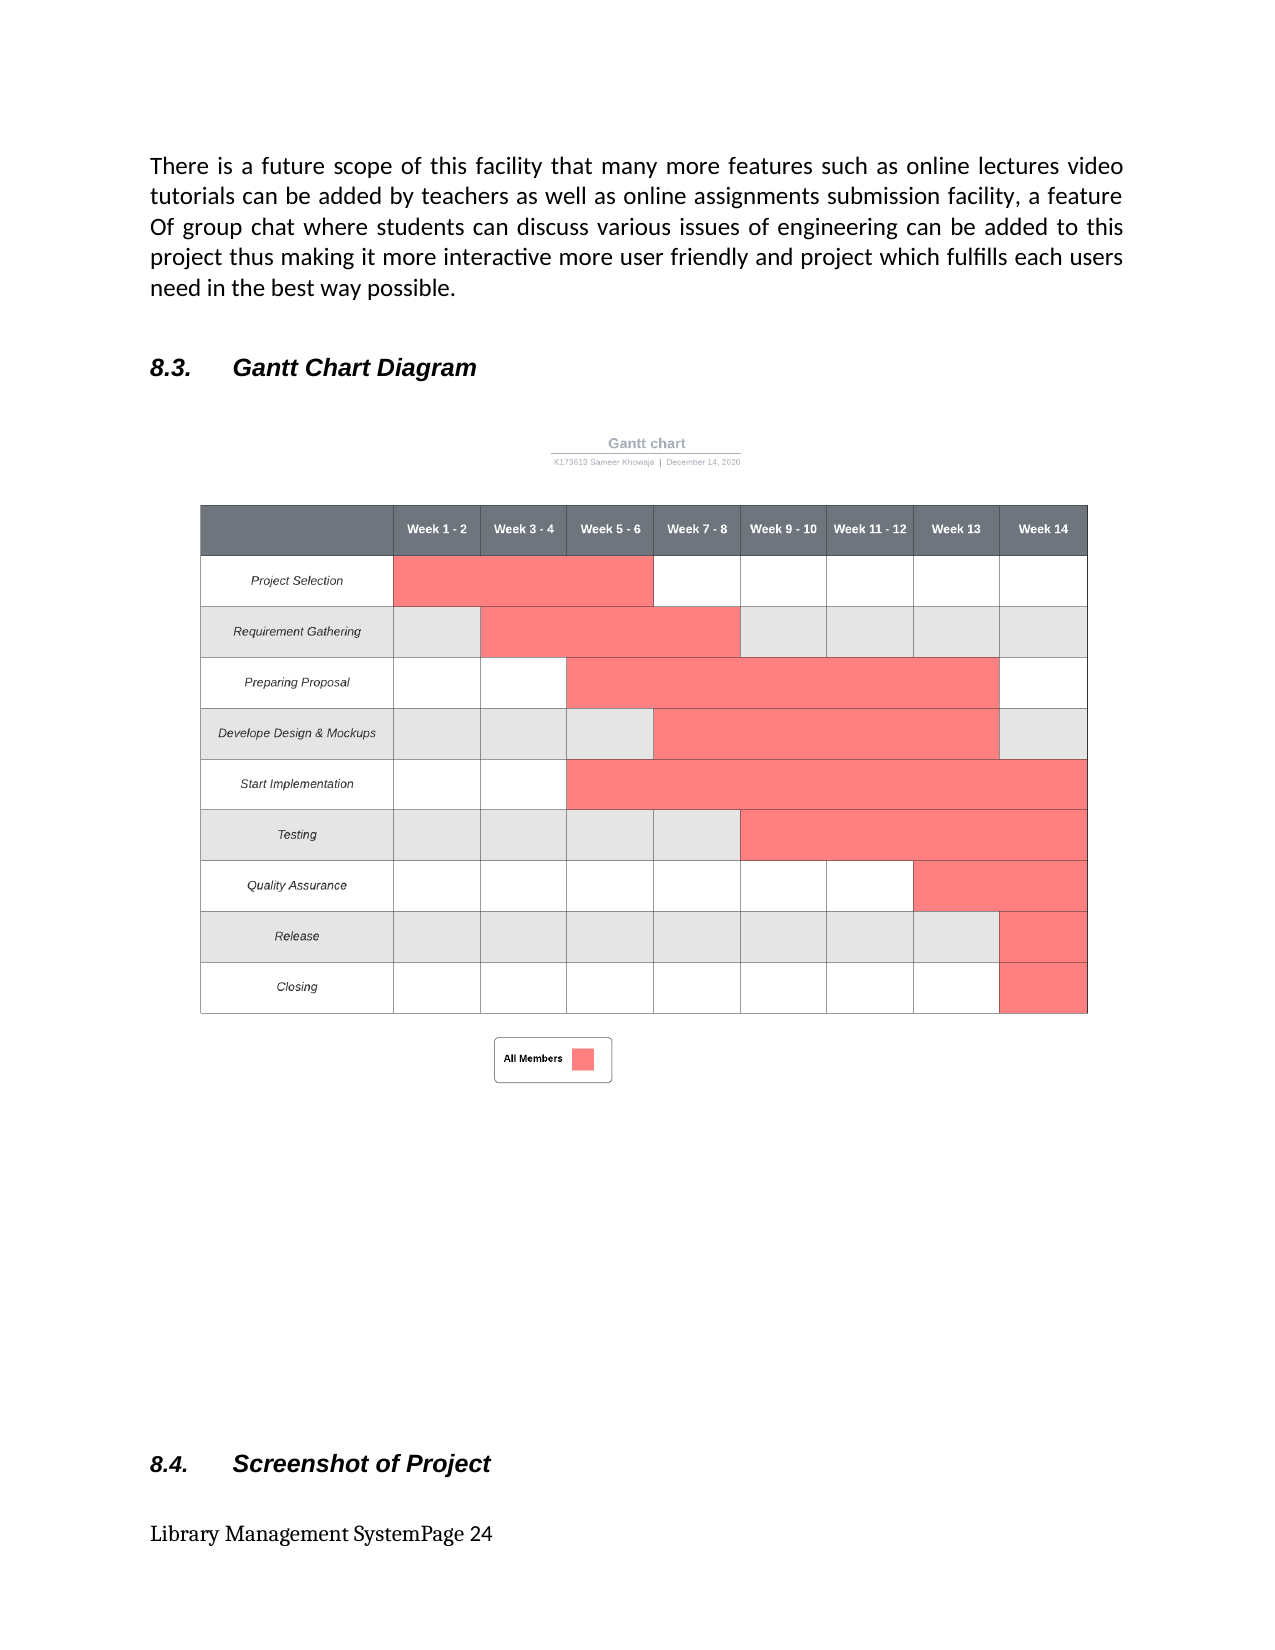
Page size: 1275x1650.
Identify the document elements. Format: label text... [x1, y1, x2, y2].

list Screenshot of Project [150, 1449, 1125, 1478]
picture [157, 394, 1133, 1148]
list Gantt Chart Diagram [150, 353, 1125, 382]
text There is a future scope of this facility that many more features such as online lectures video tutorials can be added by teachers as well as online assignments submission facility, a feature Of group chat where students can discuss various issues of engineering can be added to this project thus making it more interactive more user friendly and project which fulfills each users need in the best way possible. [150, 150, 1125, 303]
